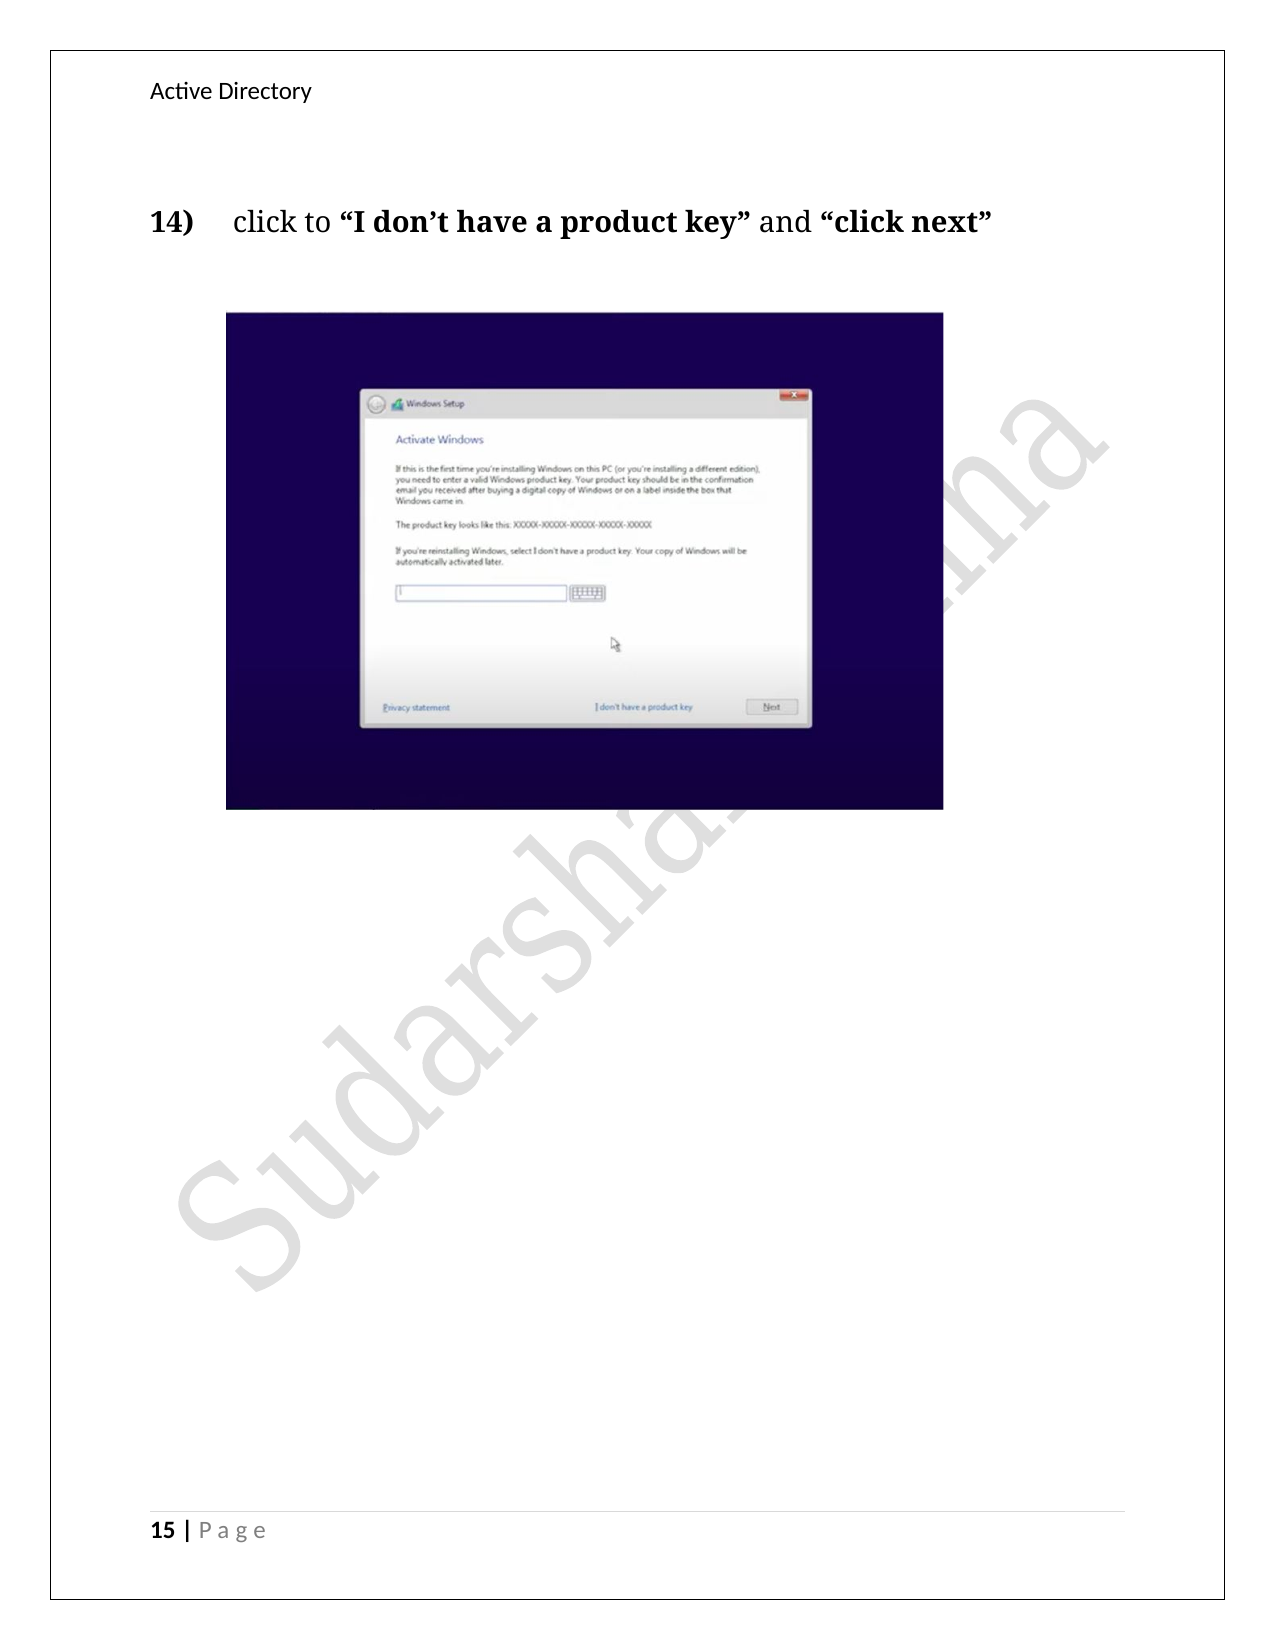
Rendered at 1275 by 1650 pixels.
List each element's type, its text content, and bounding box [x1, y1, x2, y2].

list click to “I don’t have a product key” and “click next” [150, 202, 1125, 241]
picture [226, 310, 944, 810]
